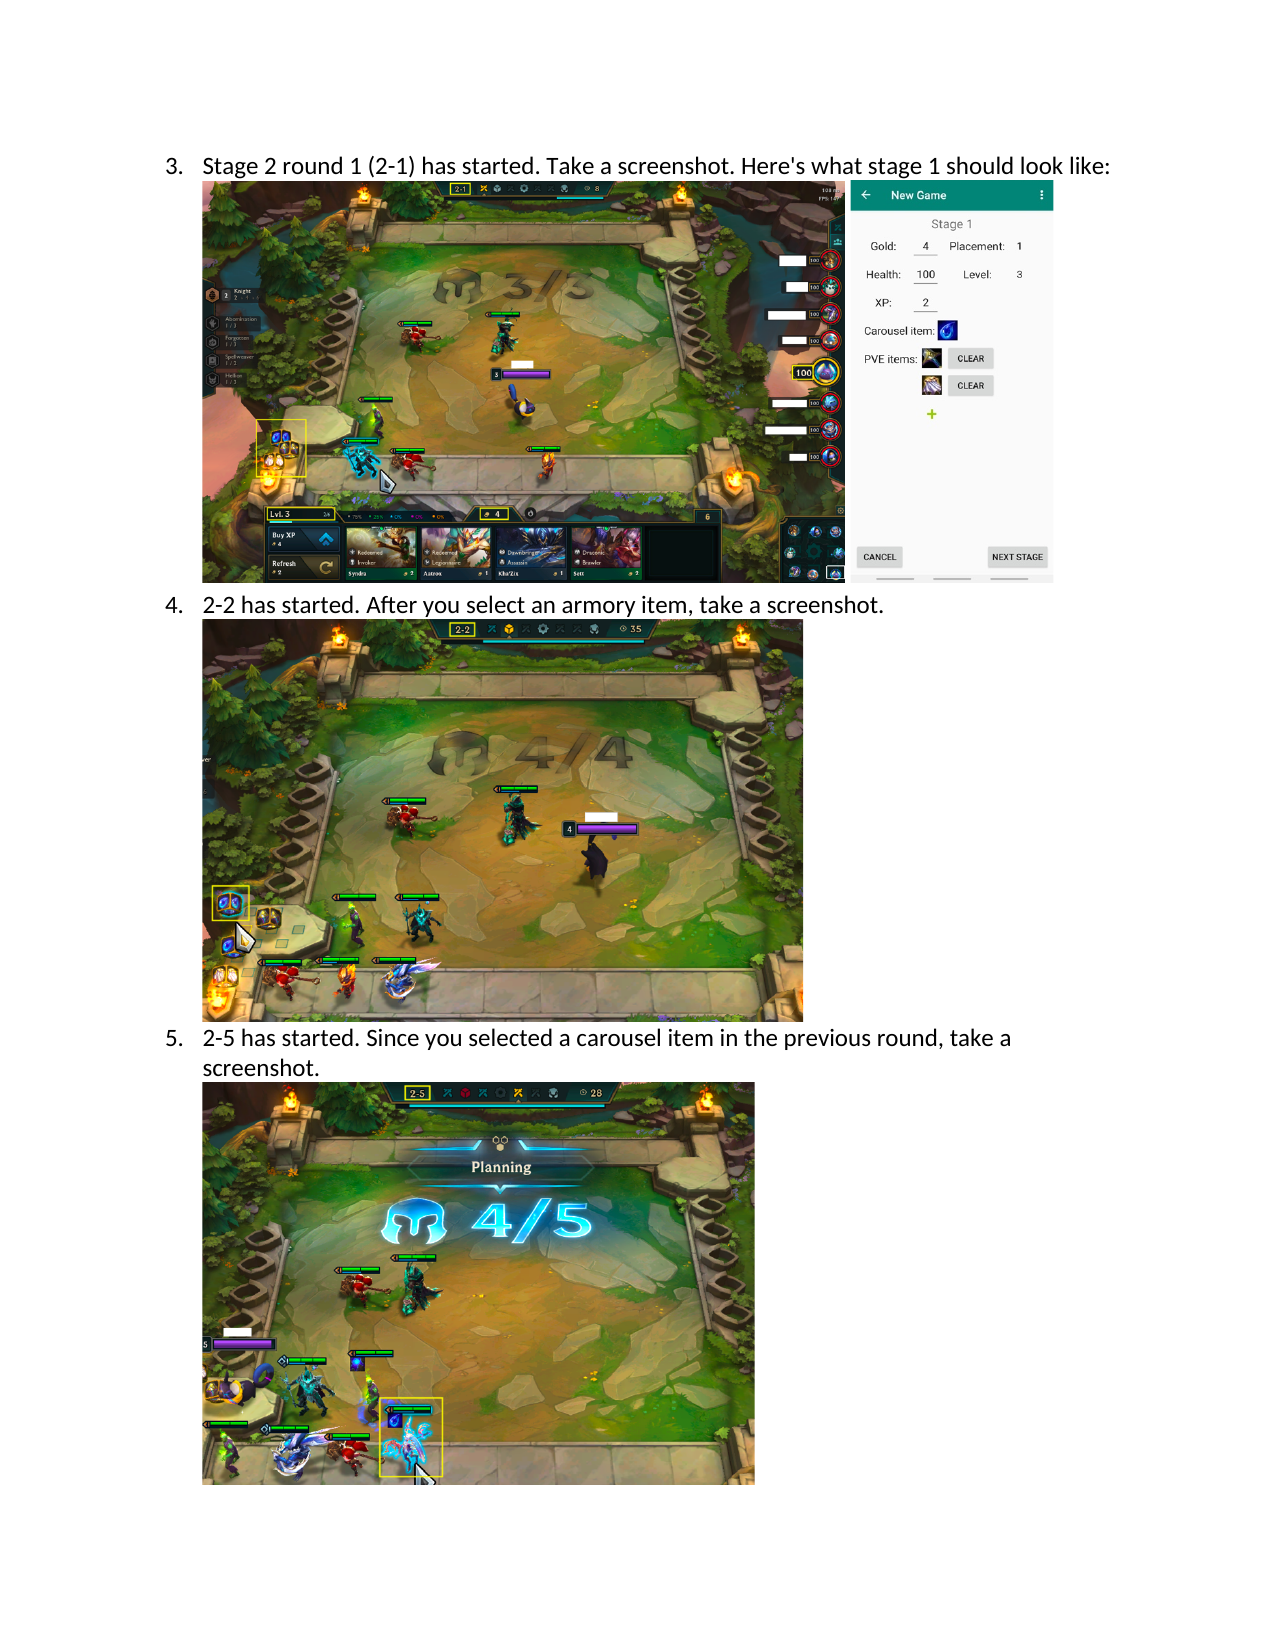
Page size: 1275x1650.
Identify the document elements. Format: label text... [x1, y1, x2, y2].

picture [202, 1082, 755, 1485]
picture [850, 180, 1054, 583]
picture [202, 619, 804, 1022]
picture [202, 181, 845, 583]
